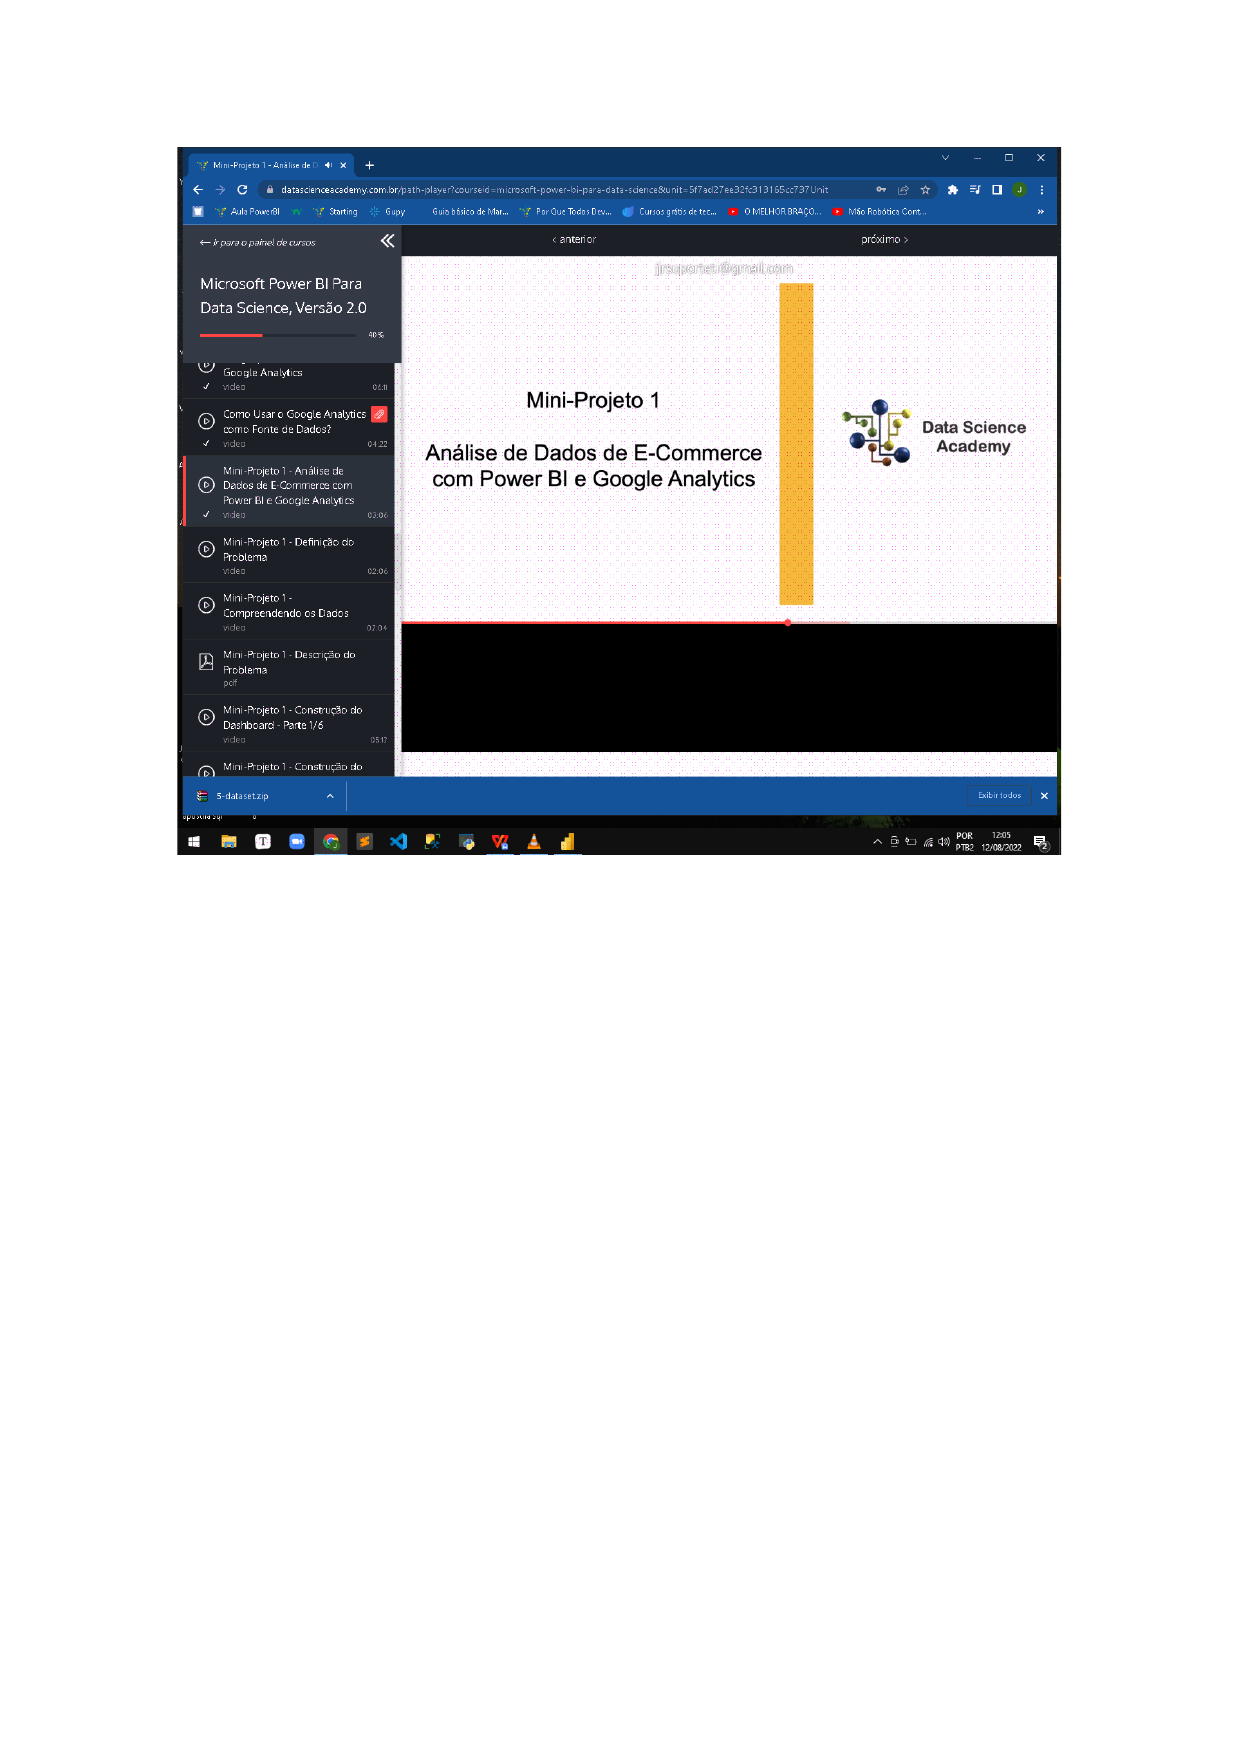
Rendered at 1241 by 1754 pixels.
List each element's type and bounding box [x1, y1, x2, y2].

picture [177, 147, 1062, 855]
